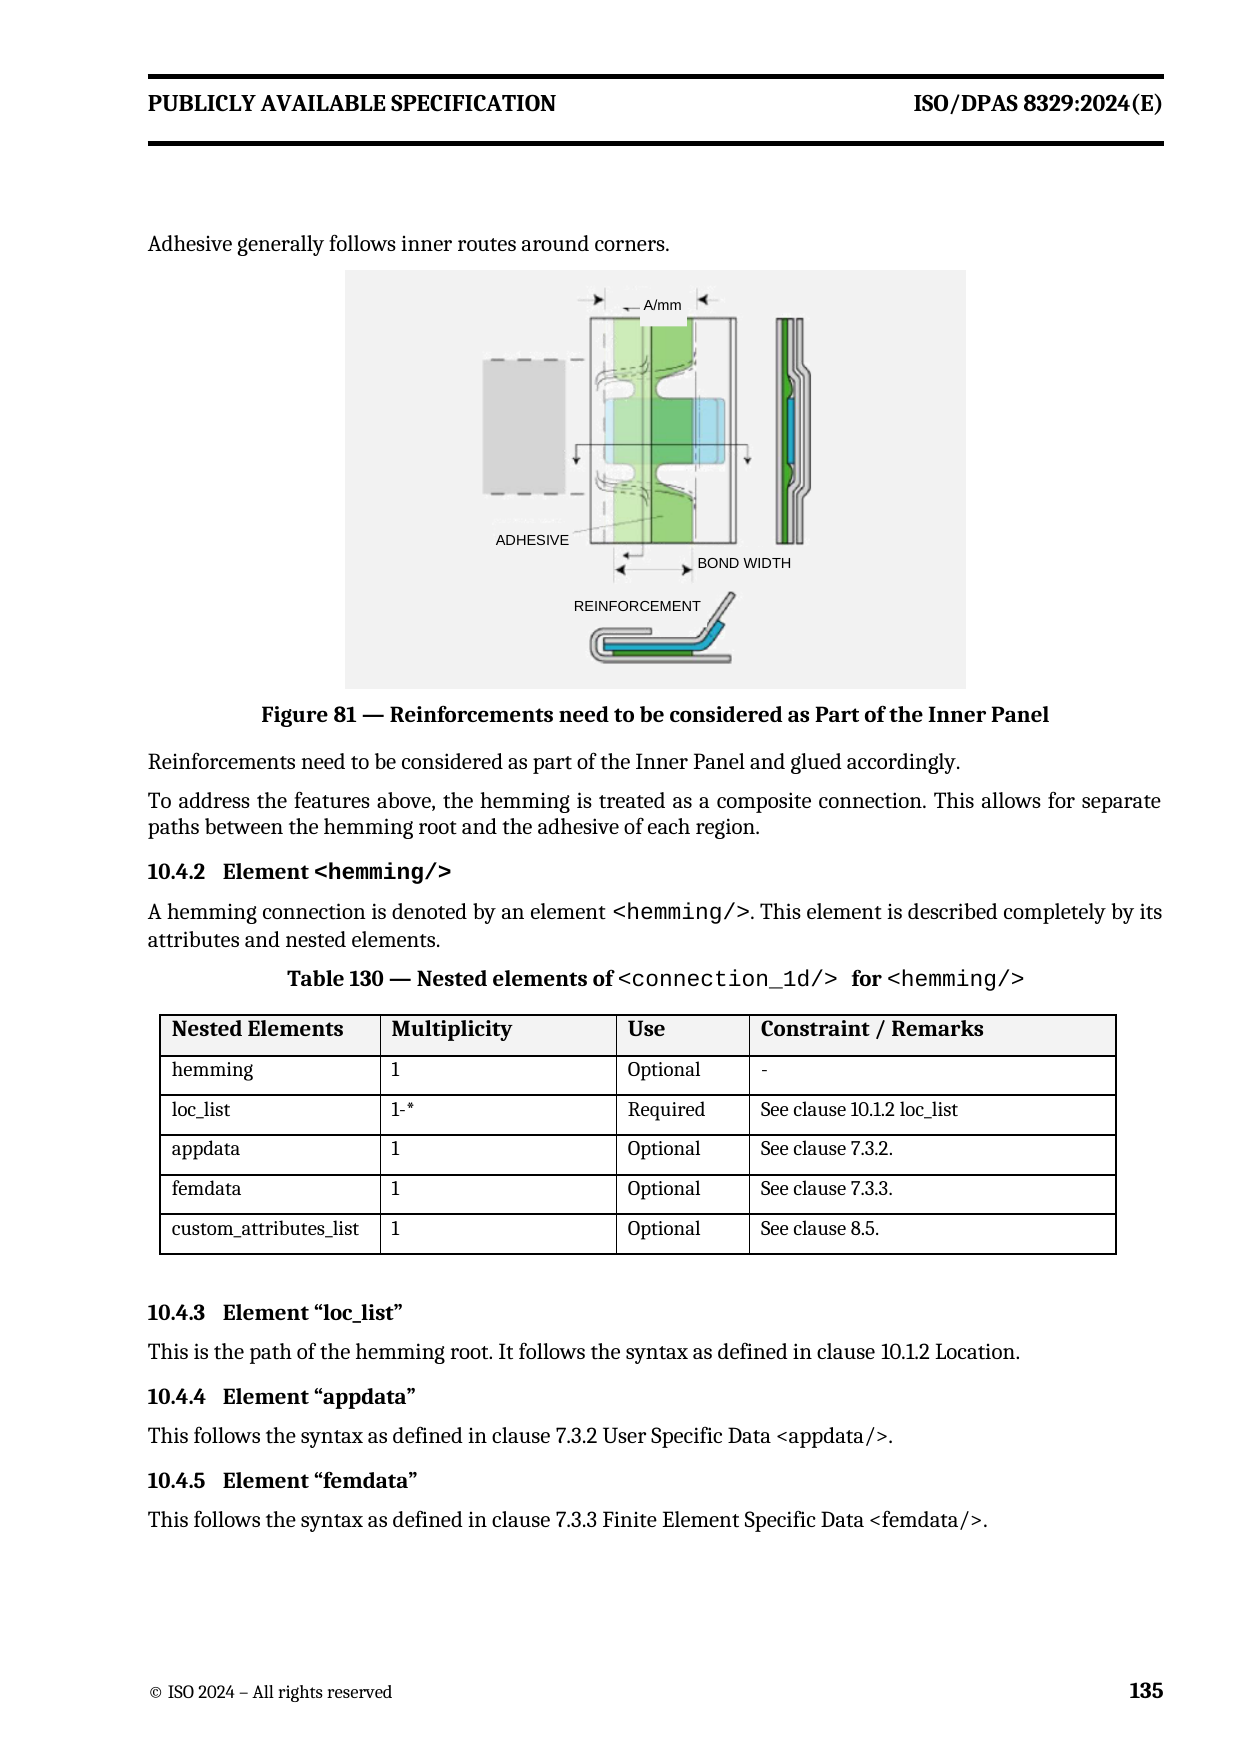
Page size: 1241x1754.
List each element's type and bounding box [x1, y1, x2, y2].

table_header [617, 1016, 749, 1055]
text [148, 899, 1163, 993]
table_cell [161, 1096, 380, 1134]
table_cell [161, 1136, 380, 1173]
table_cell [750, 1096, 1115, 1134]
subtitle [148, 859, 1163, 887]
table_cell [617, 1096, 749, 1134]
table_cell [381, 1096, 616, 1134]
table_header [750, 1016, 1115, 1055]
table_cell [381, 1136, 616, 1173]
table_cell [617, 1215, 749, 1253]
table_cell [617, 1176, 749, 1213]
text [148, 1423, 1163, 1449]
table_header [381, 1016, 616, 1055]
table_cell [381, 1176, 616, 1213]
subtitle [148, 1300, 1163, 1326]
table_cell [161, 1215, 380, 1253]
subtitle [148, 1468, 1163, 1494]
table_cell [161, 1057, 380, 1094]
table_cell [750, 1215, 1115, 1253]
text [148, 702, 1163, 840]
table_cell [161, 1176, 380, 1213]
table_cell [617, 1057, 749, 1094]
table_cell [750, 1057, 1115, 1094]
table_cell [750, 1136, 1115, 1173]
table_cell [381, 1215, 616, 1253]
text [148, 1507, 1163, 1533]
picture [345, 270, 966, 689]
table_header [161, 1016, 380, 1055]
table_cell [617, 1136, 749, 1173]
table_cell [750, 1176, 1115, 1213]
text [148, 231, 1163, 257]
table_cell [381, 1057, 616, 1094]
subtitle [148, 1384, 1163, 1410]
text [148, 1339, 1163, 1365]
